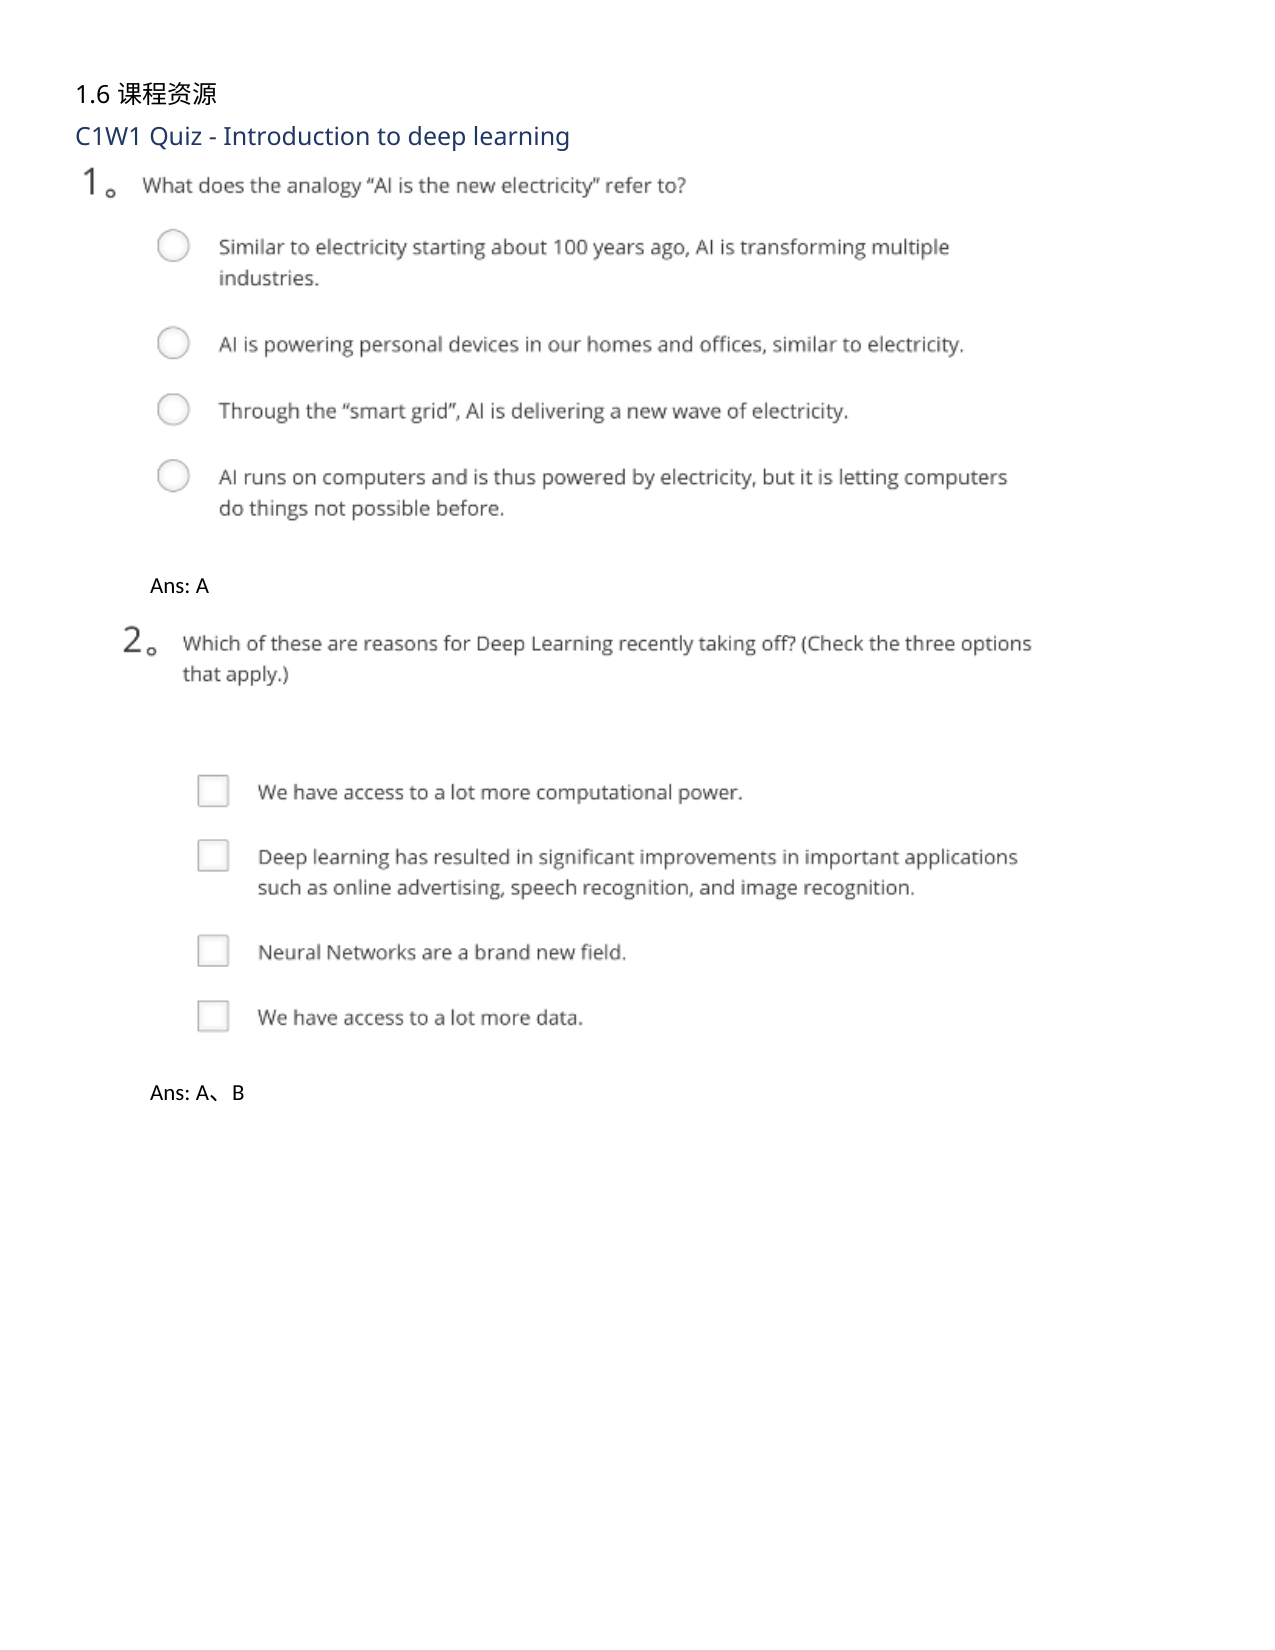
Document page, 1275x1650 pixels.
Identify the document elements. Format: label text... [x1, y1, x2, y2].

picture [75, 155, 1047, 552]
subtitle 1.6 课程资源 [75, 75, 1200, 111]
text Ans: A、B [75, 1074, 1200, 1107]
subtitle C1W1 Quiz - Introduction to deep learning [75, 118, 1200, 152]
picture [112, 617, 1088, 1056]
text Ans: A [150, 571, 1200, 599]
